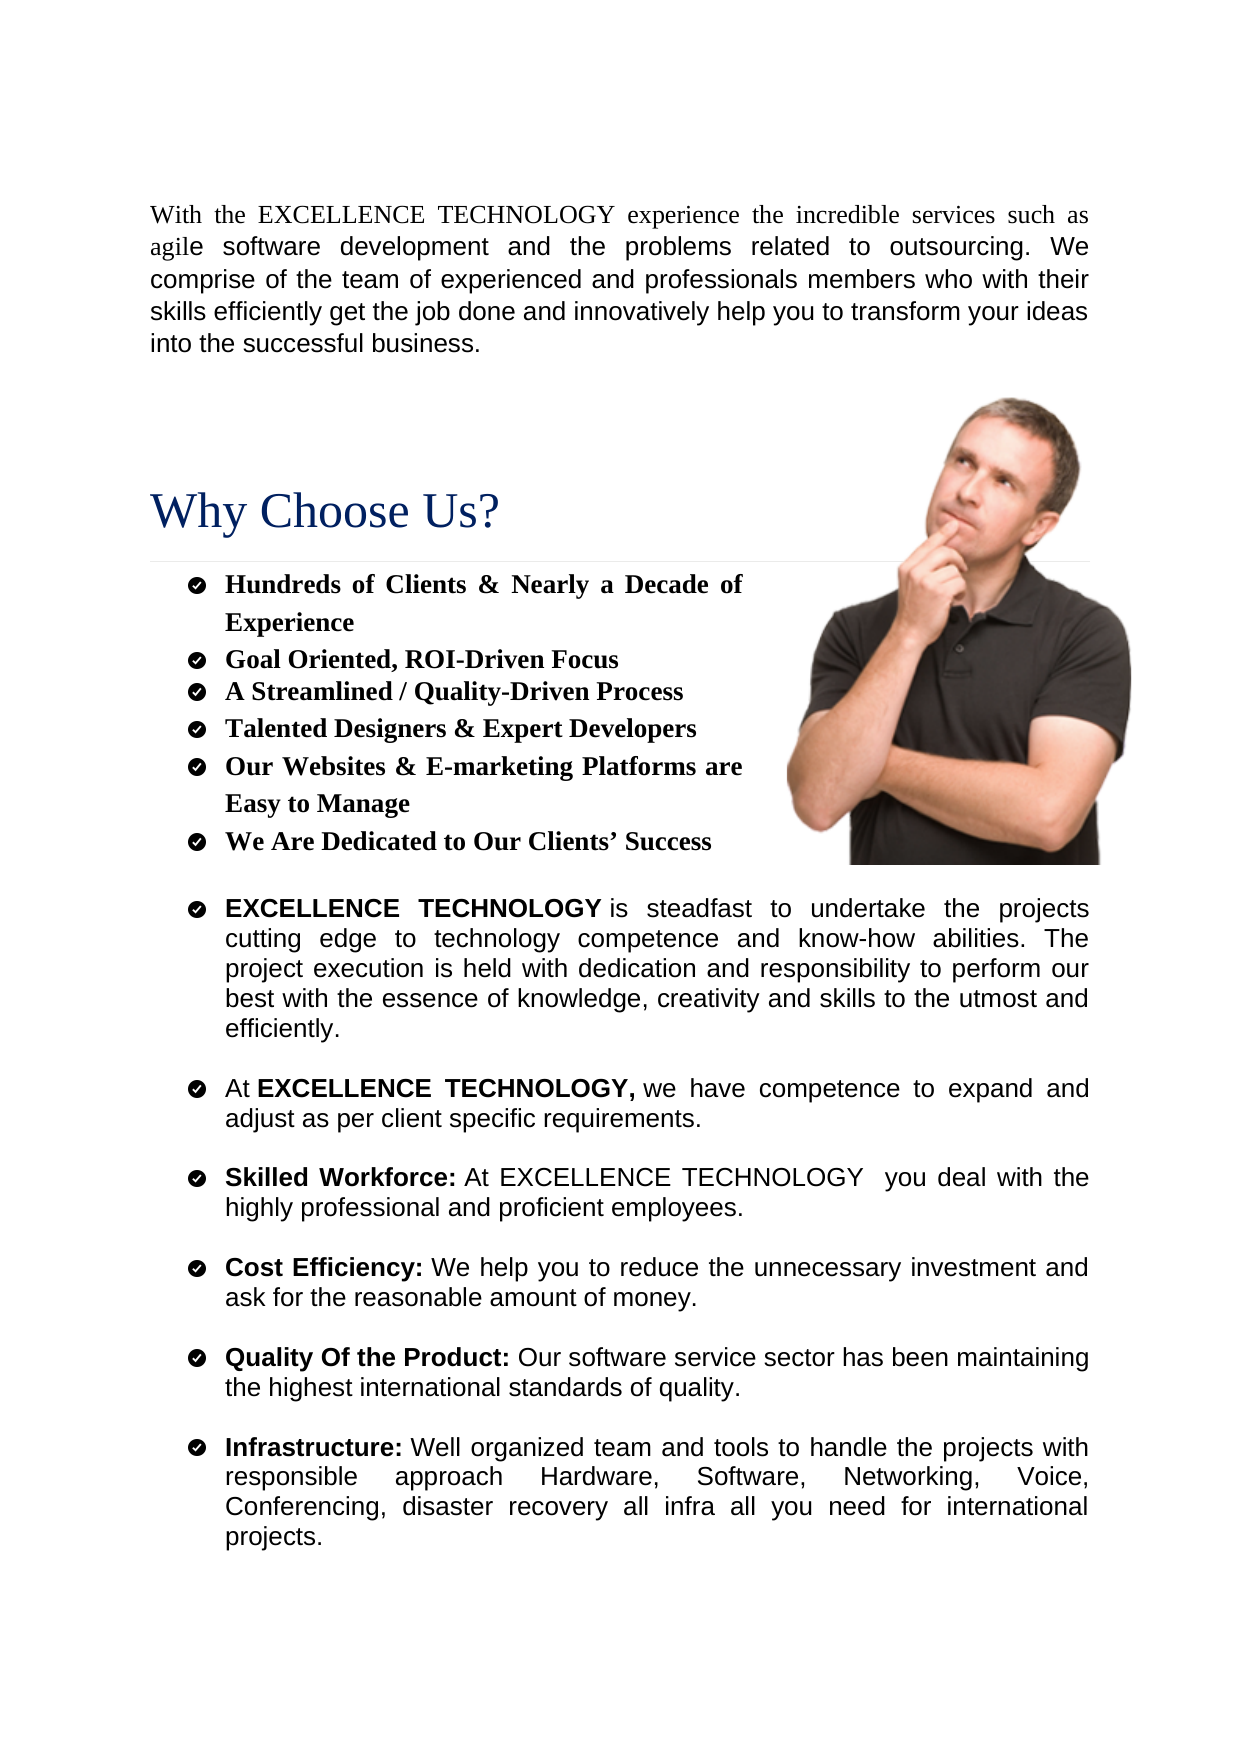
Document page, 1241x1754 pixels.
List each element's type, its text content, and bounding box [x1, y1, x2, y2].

picture [762, 396, 1163, 865]
picture [188, 1170, 206, 1187]
list We Are Dedicated to Our Clients’ Success [187, 818, 762, 856]
picture [188, 901, 206, 918]
picture [188, 1439, 206, 1456]
list Quality Of the Product: Our software service sector has been maintaining the highest international standards of quality. [187, 1342, 1090, 1402]
picture [188, 1260, 206, 1277]
list A Streamlined / Quality-Driven Process [187, 675, 762, 706]
list Goal Oriented, ROI-Driven Focus [187, 637, 762, 675]
list Our Websites & E-marketing Platforms are Easy to Manage [187, 743, 762, 818]
list Skilled Workforce: At EXCELLENCE TECHNOLOGY you deal with the highly professional and proficient employees. [187, 1162, 1090, 1222]
list Cost Efficiency: We help you to reduce the unnecessary investment and ask for the reasonable amount of money. [187, 1252, 1090, 1312]
list Hundreds of Clients & Nearly a Decade of Experience [187, 562, 762, 637]
picture [188, 577, 206, 594]
list EXCELLENCE TECHNOLOGY is steadfast to undertake the projects cutting edge to technology competence and know-how abilities. The project execution is held with dedication and responsibility to perform our best with the essence of knowledge, creativity and skills to the utmost and efficiently. [187, 893, 1090, 1043]
list Talented Designers & Expert Developers [187, 706, 762, 743]
picture [188, 721, 206, 738]
picture [188, 1349, 206, 1367]
picture [188, 683, 206, 701]
picture [188, 1080, 206, 1098]
picture [188, 652, 206, 669]
picture [188, 833, 206, 851]
text With the EXCELLENCE TECHNOLOGY experience the incredible services such as agile software development and the problems related to outsourcing. We comprise of the team of experienced and professionals members who with their skills efficiently get the job done and innovatively help you to transform your ideas into the successful business. [150, 199, 1090, 358]
picture [188, 758, 206, 776]
list Infrastructure: Well organized team and tools to handle the projects with responsible approach Hardware, Software, Networking, Voice, Conferencing, disaster recovery all infra all you need for international projects. [187, 1432, 1090, 1551]
text Why Choose Us? [150, 480, 762, 561]
list At EXCELLENCE TECHNOLOGY, we have competence to expand and adjust as per client specific requirements. [187, 1073, 1090, 1133]
